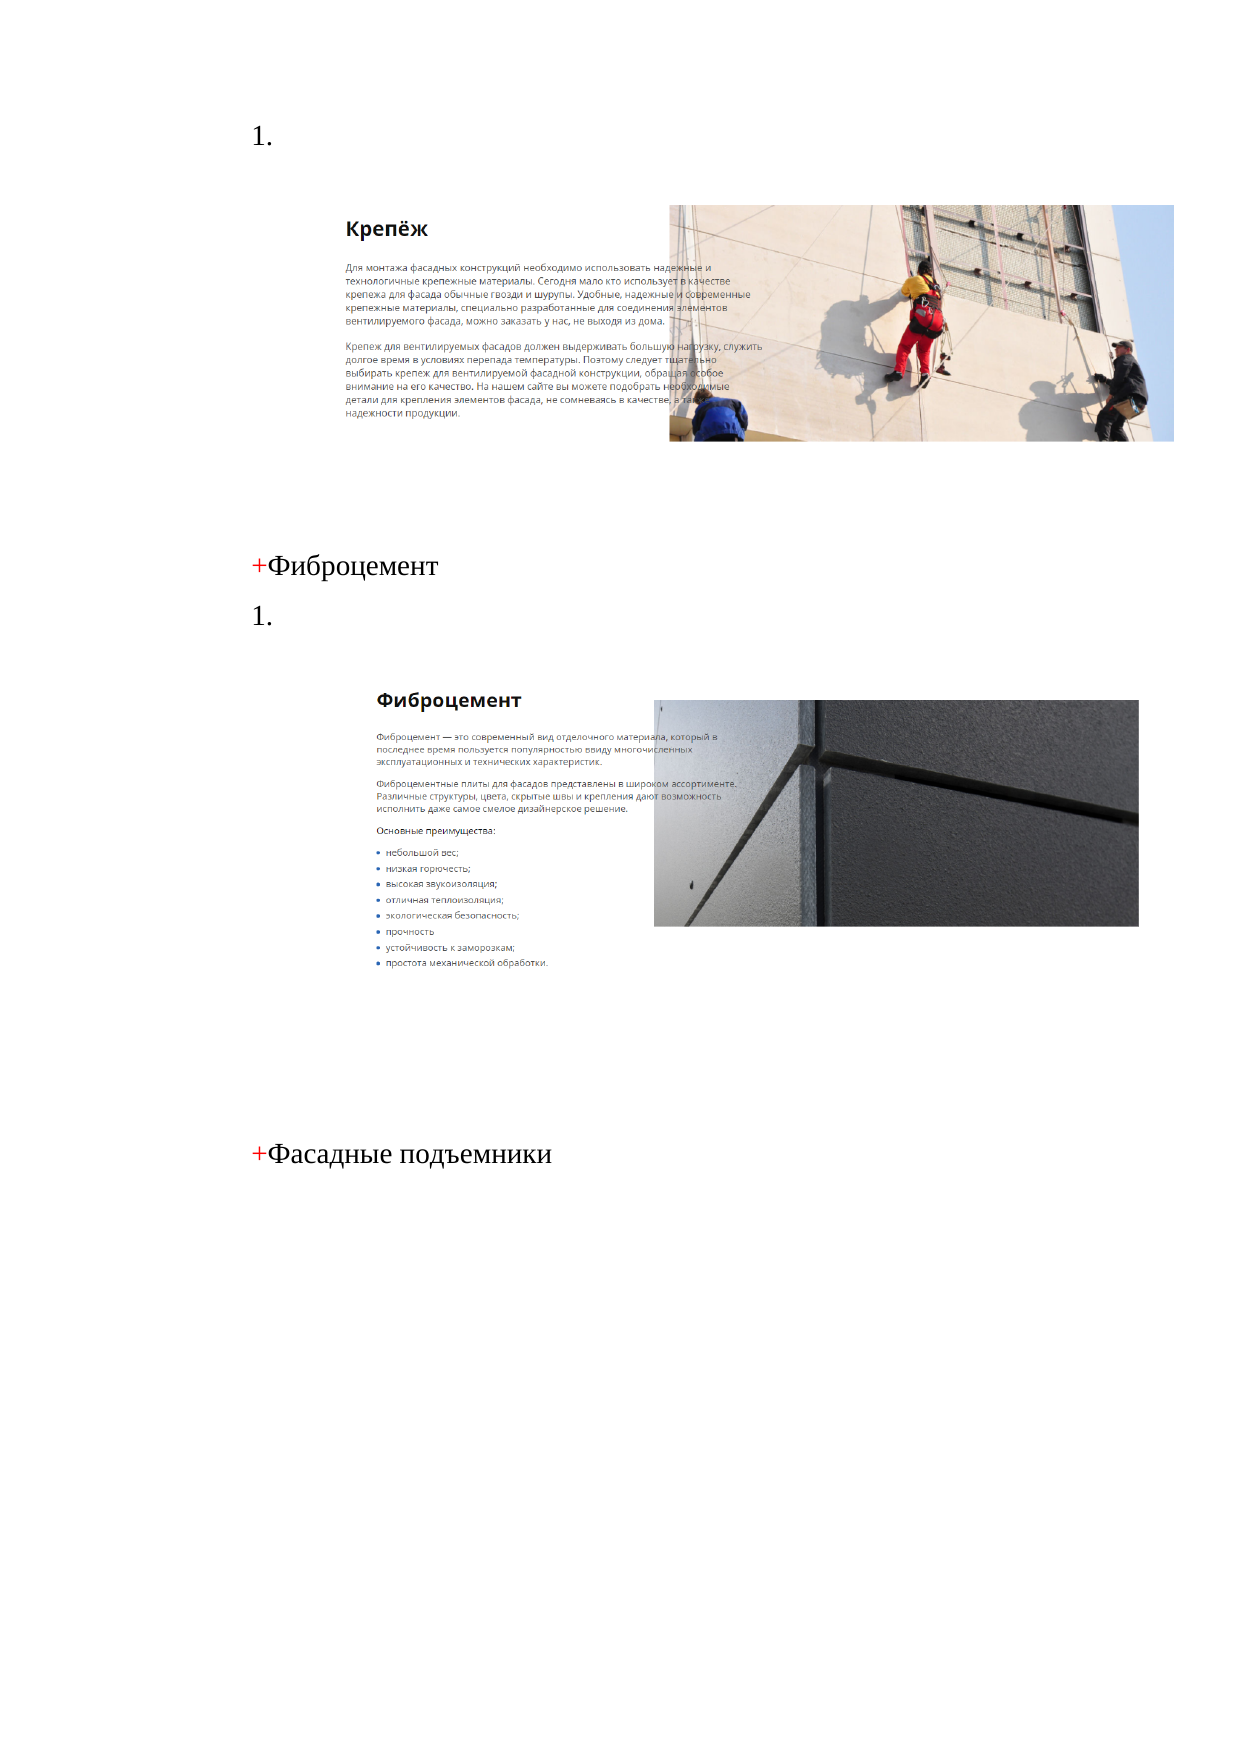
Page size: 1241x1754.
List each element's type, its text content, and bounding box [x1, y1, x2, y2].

picture [251, 168, 1225, 481]
text +Фасадные подъемники [177, 1136, 1152, 1169]
picture [251, 648, 1227, 1019]
text +Фиброцемент [177, 548, 1152, 582]
